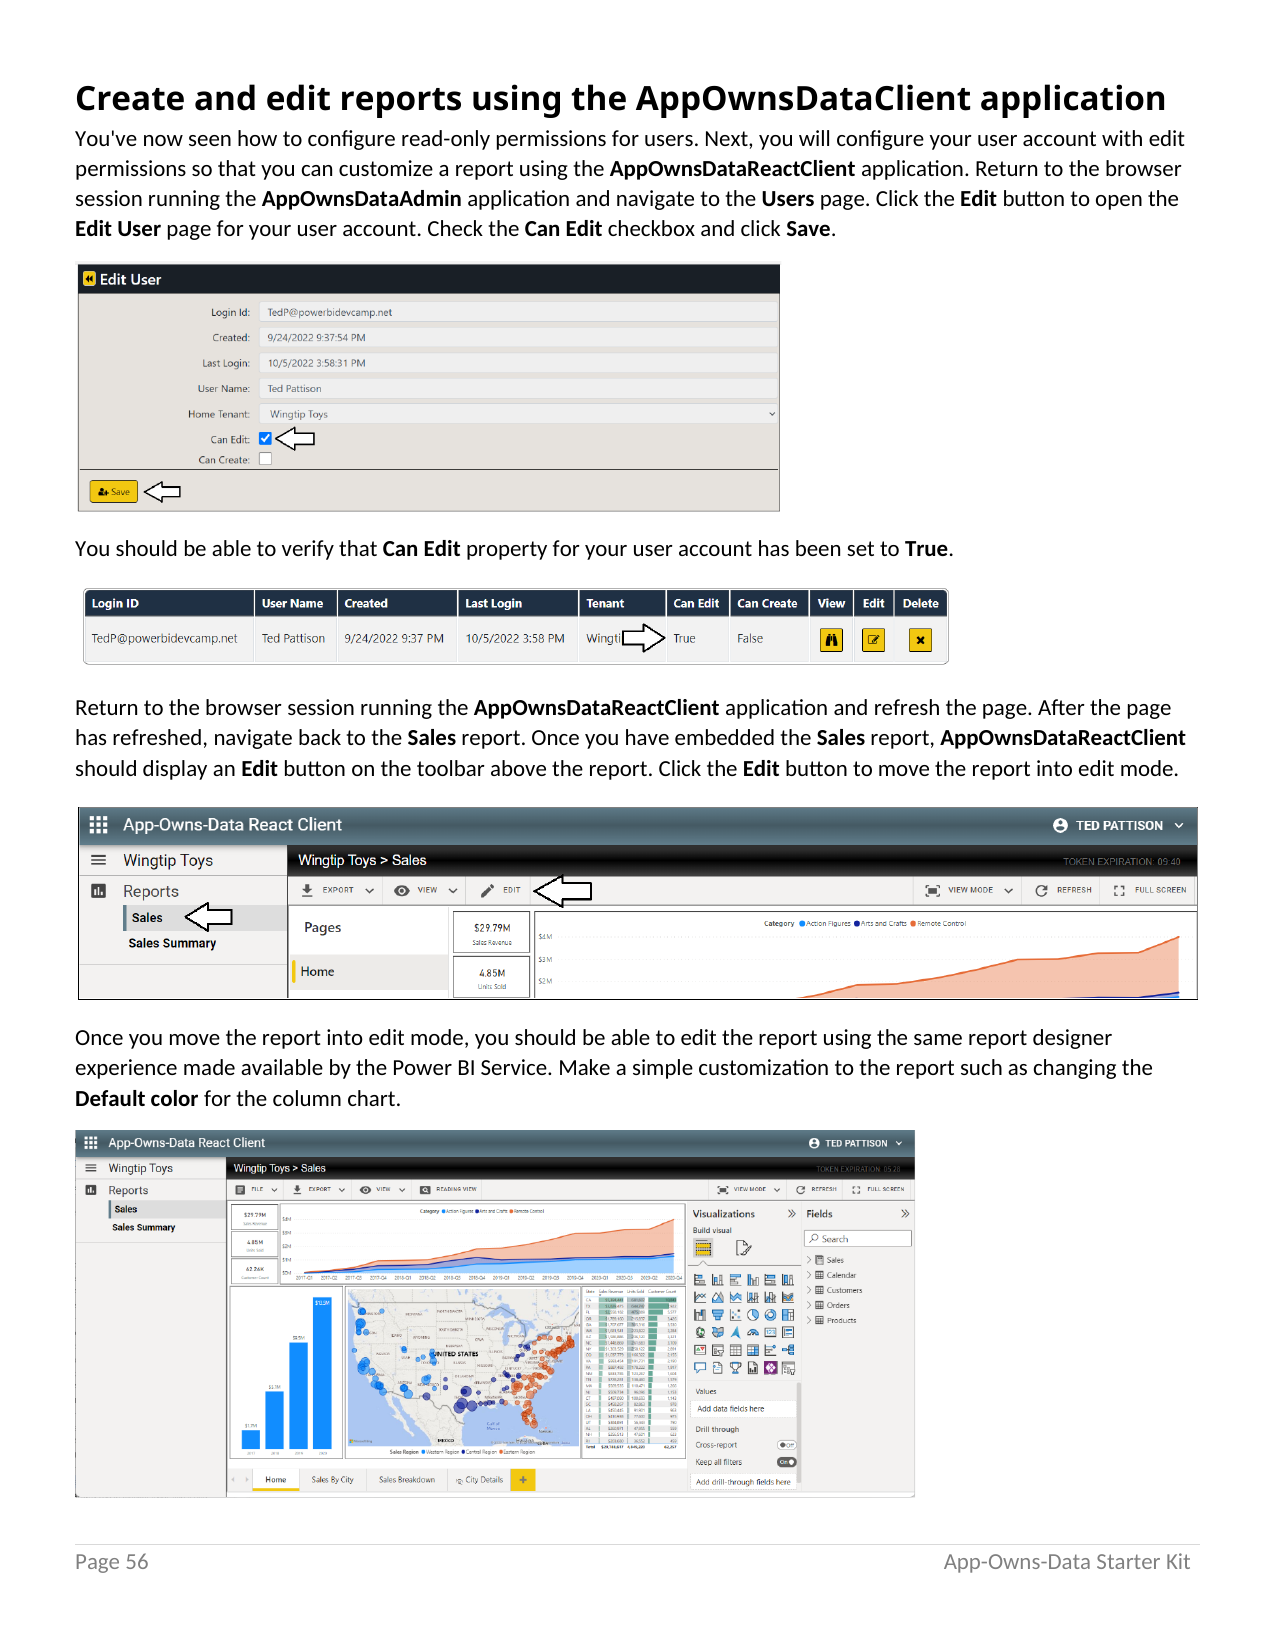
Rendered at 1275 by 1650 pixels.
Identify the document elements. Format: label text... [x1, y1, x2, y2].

picture [75, 1130, 921, 1504]
text You should be able to verify that Can Edit property for your user account has been set to True. [75, 534, 1200, 562]
picture [75, 261, 782, 516]
text You've now seen how to configure read-only permissions for users. Next, you will configure your user account with edit permissions so that you can customize a report using the AppOwnsDataReactClient application. Return to the browser session running the AppOwnsDataAdmin application and navigate to the Users page. Click the Edit button to open the Edit User page for your user account. Check the Can Edit checkbox and click Save. [75, 124, 1200, 243]
text Return to the browser session running the AppOwnsDataReactClient application and refresh the page. After the page has refreshed, navigate back to the Sales report. Once you have embedded the Sales report, AppOwnsDataReactClient should display an Edit button on the toolbar above the report. Click the Edit button to move the report into edit mode. [75, 693, 1200, 782]
picture [75, 800, 1200, 1005]
subtitle Create and edit reports using the AppOwnsDataClient application [75, 75, 1200, 120]
text Once you move the report into edit mode, you should be able to edit the report using the same report designer experience made available by the Power BI Service. Make a simple customization to the report such as changing the Default color for the column chart. [75, 1023, 1200, 1112]
picture [75, 581, 953, 675]
